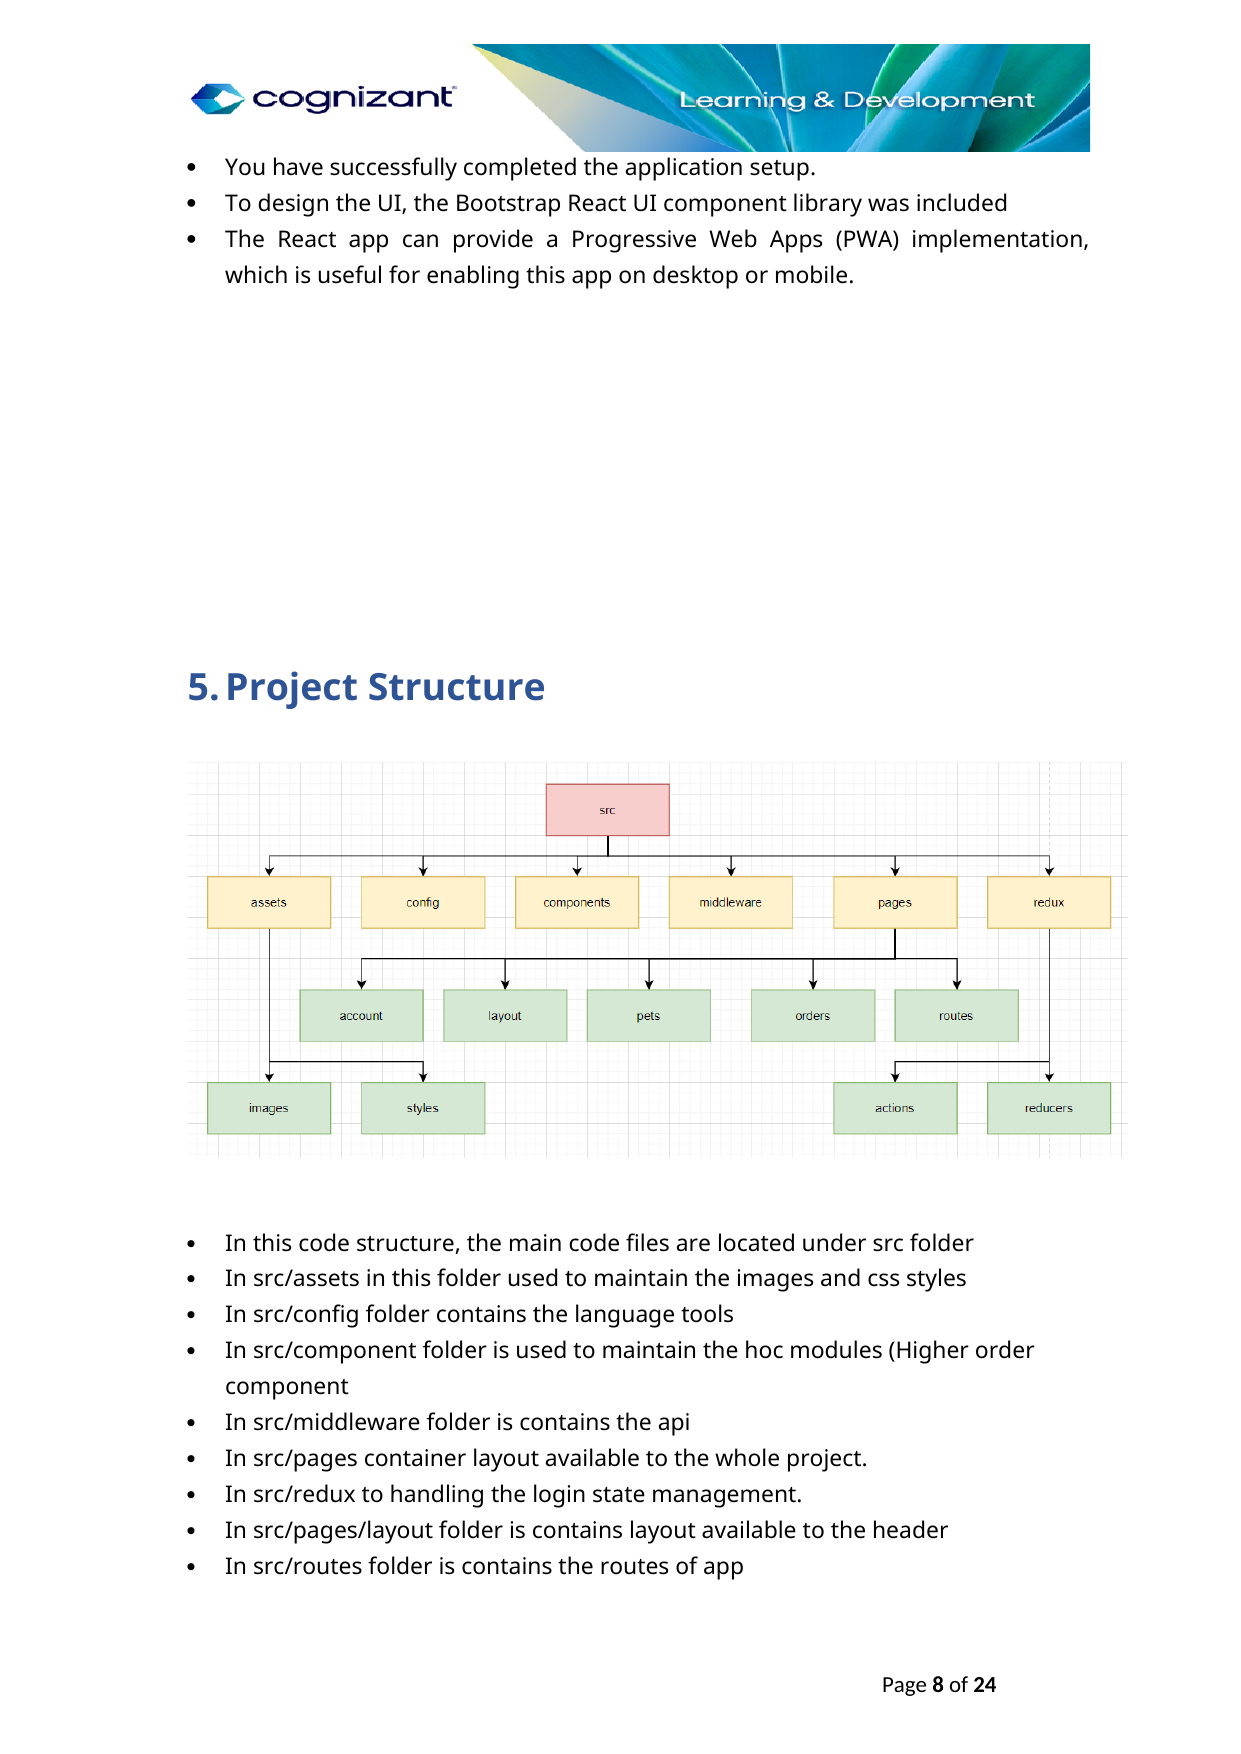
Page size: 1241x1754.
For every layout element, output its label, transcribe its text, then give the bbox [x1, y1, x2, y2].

list In src/component folder is used to maintain the hoc modules (Higher order component [187, 1334, 1090, 1401]
list In this code structure, the main code files are located under src folder [187, 1226, 1090, 1258]
subtitle Project Structure [187, 661, 1090, 712]
list In src/assets in this folder used to maintain the images and css styles [187, 1262, 1090, 1294]
picture [187, 762, 1128, 1158]
list In src/routes folder is contains the routes of app [187, 1550, 1090, 1581]
list In src/pages container layout available to the whole project. [187, 1442, 1090, 1473]
list In src/middleware folder is contains the api [187, 1406, 1090, 1437]
list To design the UI, the Bootstrap React UI component library was included [187, 187, 1090, 218]
list In src/pages/layout folder is contains layout available to the header [187, 1514, 1090, 1545]
list In src/redux to handling the login state management. [187, 1478, 1090, 1509]
list The React app can provide a Progressive Web Apps (PWA) implementation, which is useful for enabling this app on desktop or mobile. [187, 223, 1090, 290]
list In src/config folder contains the language tools [187, 1298, 1090, 1329]
list You have successfully completed the application setup. [187, 152, 1090, 182]
